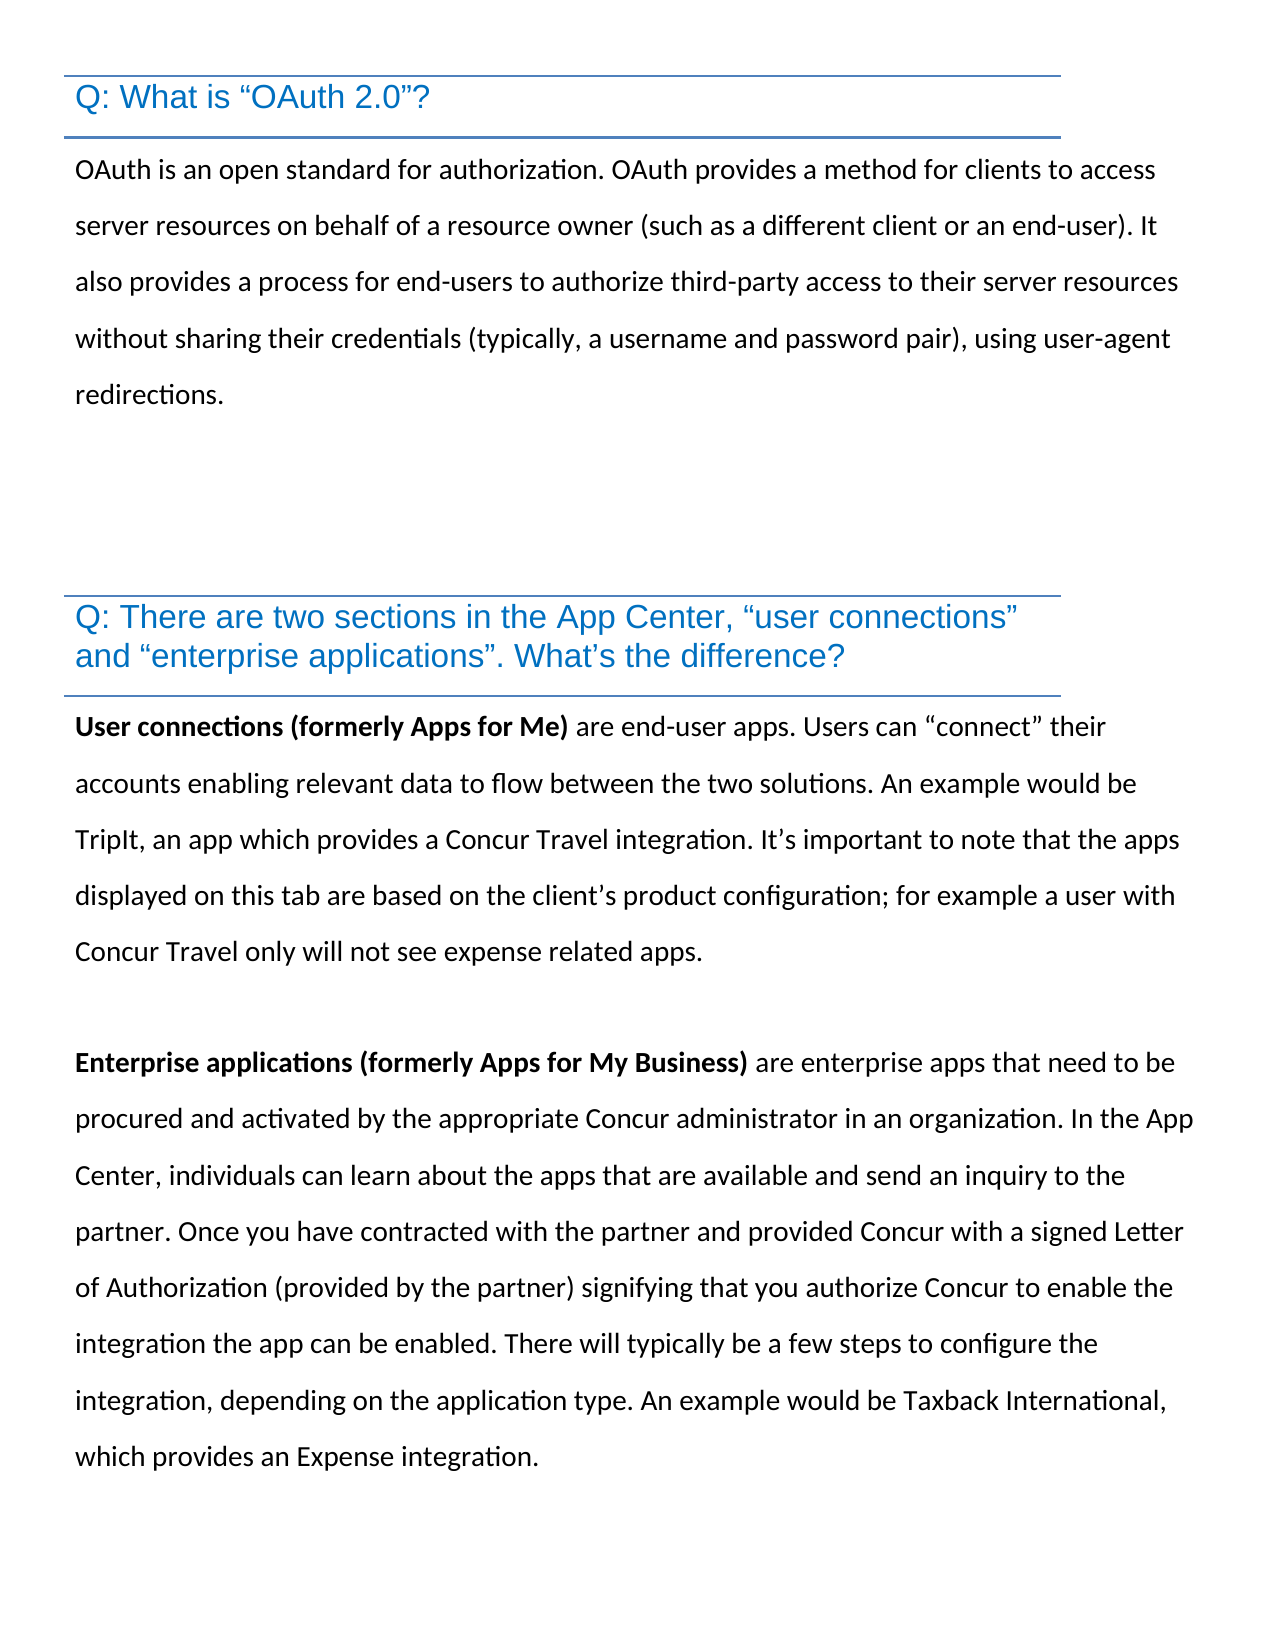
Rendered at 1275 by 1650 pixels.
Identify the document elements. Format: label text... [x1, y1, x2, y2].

table_header Q: There are two sections in the App Center, “user connections” and “enterprise applications”. What’s the difference? [64, 597, 1061, 695]
text User connections (formerly Apps for Me) are end-user apps. Users can “connect” their accounts enabling relevant data to flow between the two solutions. An example would be TripIt, an app which provides a Concur Travel integration. It’s important to note that the apps displayed on this tab are based on the client’s product configuration; for example a user with Concur Travel only will not see expense related apps. [75, 708, 1200, 970]
text OAuth is an open standard for authorization. OAuth provides a method for clients to access server resources on behalf of a resource owner (such as a different client or an end-user). It also provides a process for end-users to authorize third-party access to their server resources without sharing their credentials (typically, a username and password pair), using user-agent redirections. [75, 150, 1200, 412]
text Enterprise applications (formerly Apps for My Business) are enterprise apps that need to be procured and activated by the appropriate Concur administrator in an organization. In the App Center, individuals can learn about the apps that are available and send an inquiry to the partner. Once you have contracted with the partner and provided Concur with a signed Letter of Authorization (provided by the partner) signifying that you authorize Concur to enable the integration the app can be enabled. There will typically be a few steps to configure the integration, depending on the application type. An example would be Taxback International, which provides an Expense integration. [75, 1043, 1200, 1474]
table_header Q: What is “OAuth 2.0”? [64, 77, 1061, 136]
